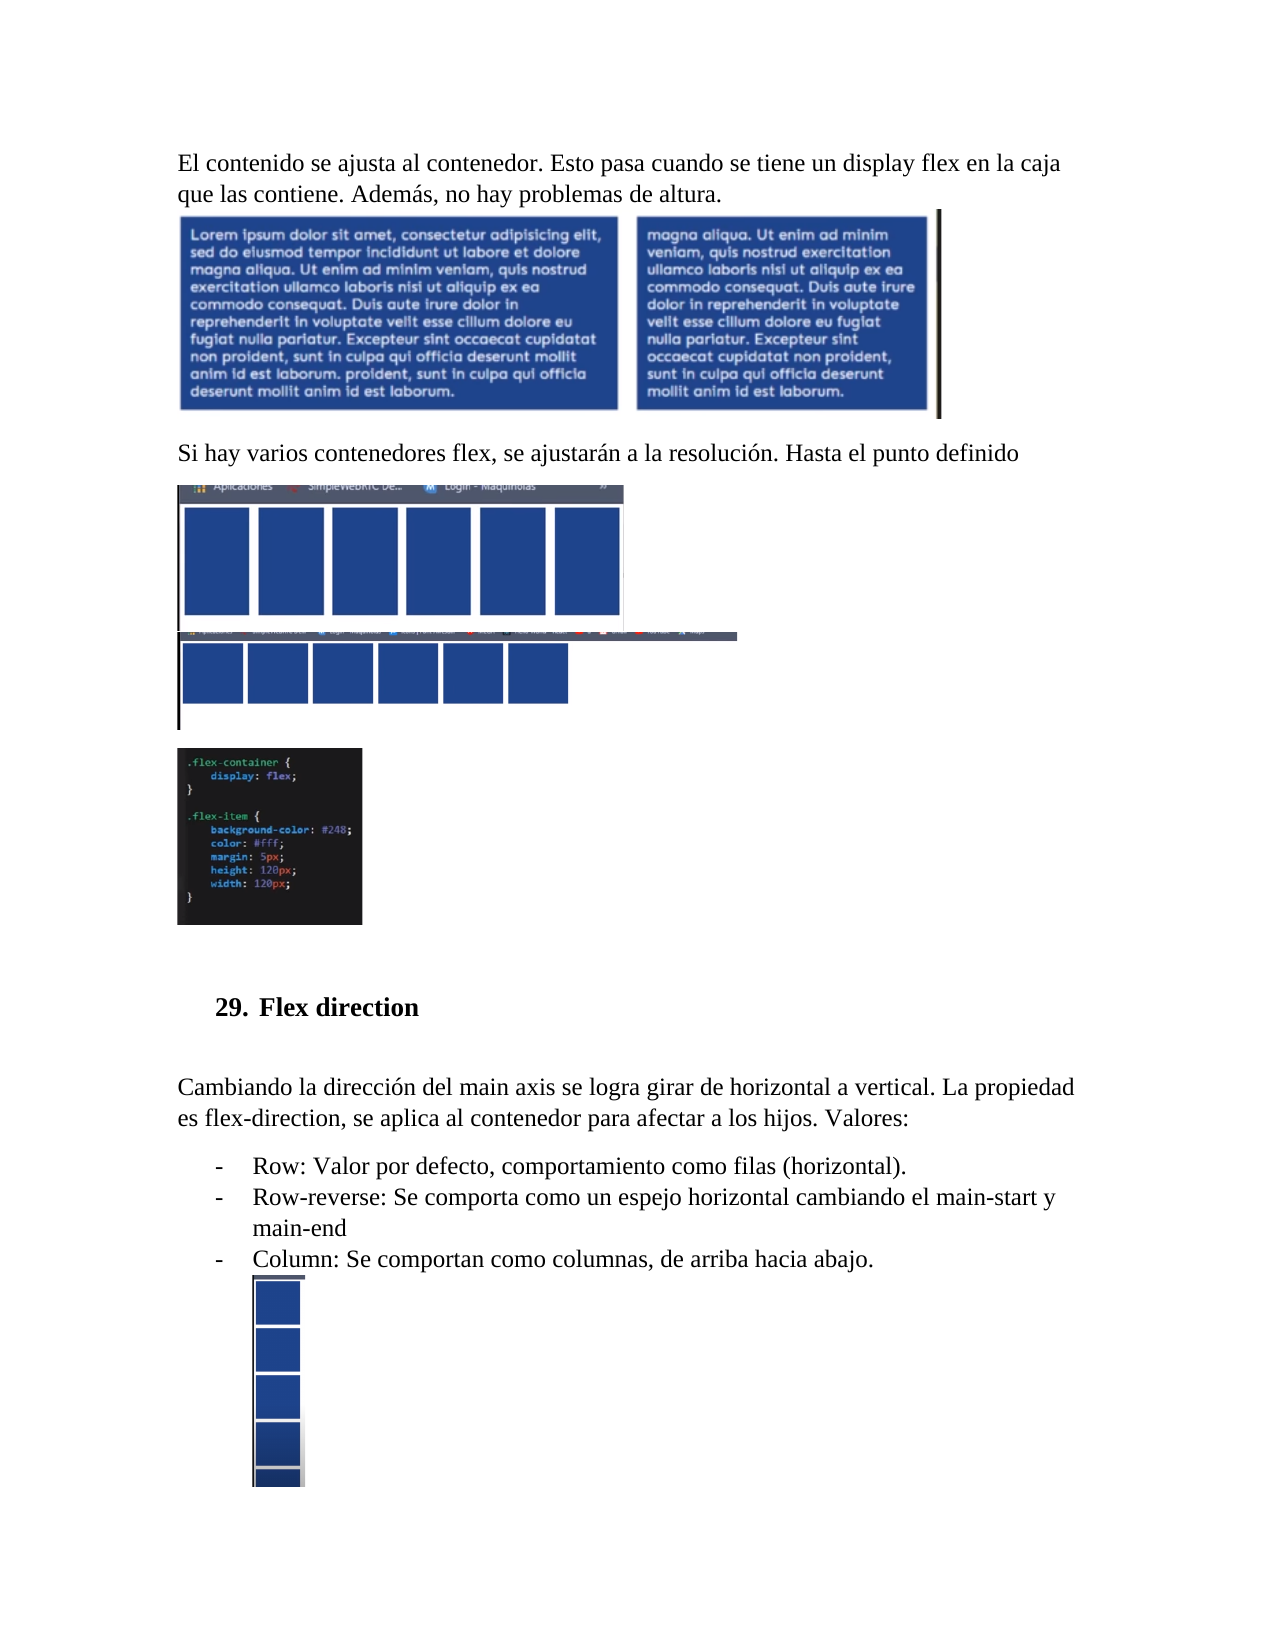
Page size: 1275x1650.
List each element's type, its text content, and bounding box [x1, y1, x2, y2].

list Row: Valor por defecto, comportamiento como filas (horizontal). [215, 1151, 1098, 1180]
subtitle Flex direction [215, 991, 1098, 1022]
picture [177, 748, 363, 925]
picture [177, 485, 624, 631]
list Column: Se comportan como columnas, de arriba hacia abajo. [215, 1244, 1098, 1487]
picture [177, 209, 942, 419]
picture [177, 632, 738, 730]
text Si hay varios contenedores flex, se ajustarán a la resolución. Hasta el punto definido [177, 438, 1098, 467]
text Cambiando la dirección del main axis se logra girar de horizontal a vertical. La propiedad es flex-direction, se aplica al contenedor para afectar a los hijos. Valores: [177, 1072, 1098, 1132]
list Row-reverse: Se comporta como un espejo horizontal cambiando el main-start y main-end [215, 1182, 1098, 1242]
picture [252, 1275, 306, 1487]
